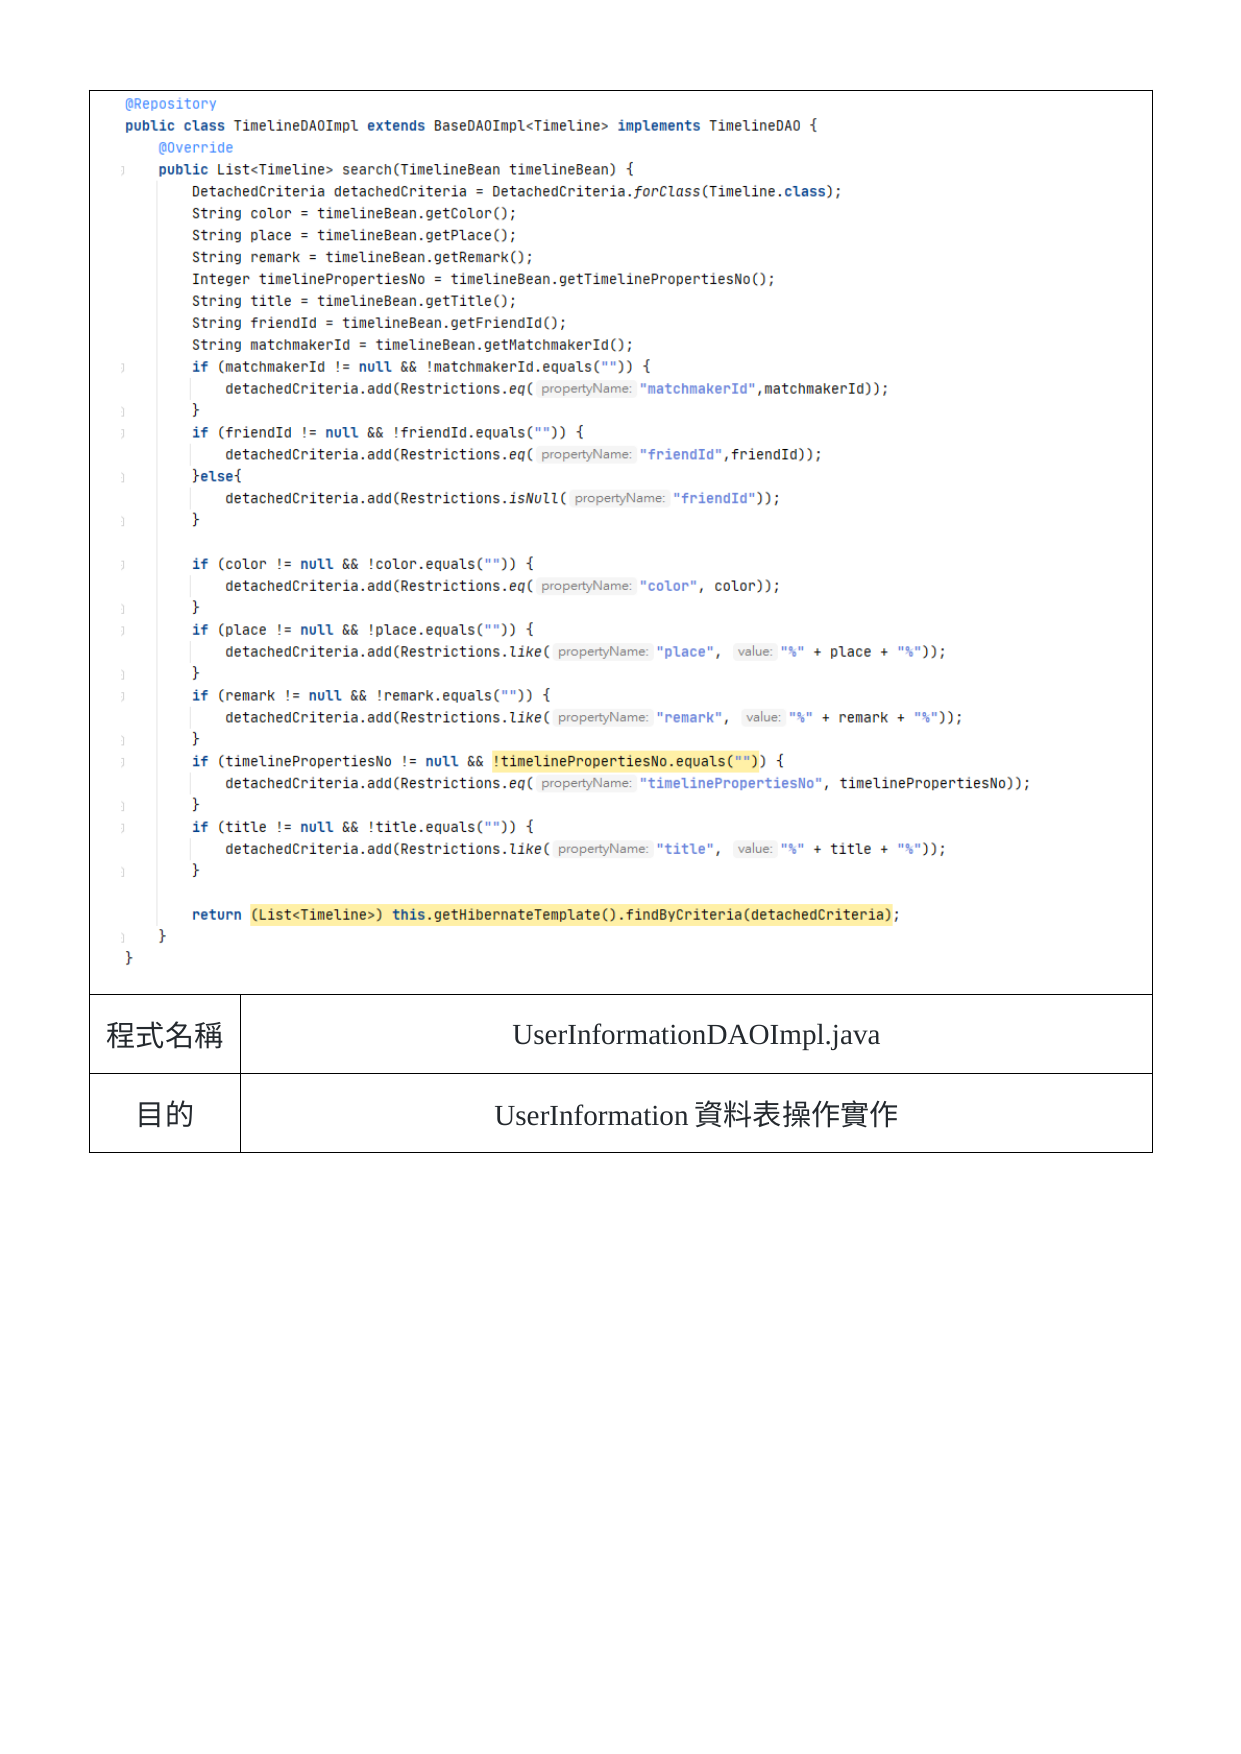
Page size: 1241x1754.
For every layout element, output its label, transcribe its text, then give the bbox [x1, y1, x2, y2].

table_cell [90, 91, 1152, 994]
table_cell UserInformationDAOImpl.java [241, 995, 1152, 1073]
table_cell 目的 [90, 1074, 240, 1152]
table_cell UserInformation資料表操作實作 [241, 1074, 1152, 1152]
picture [121, 92, 1121, 974]
table_cell 程式名稱 [90, 995, 240, 1073]
